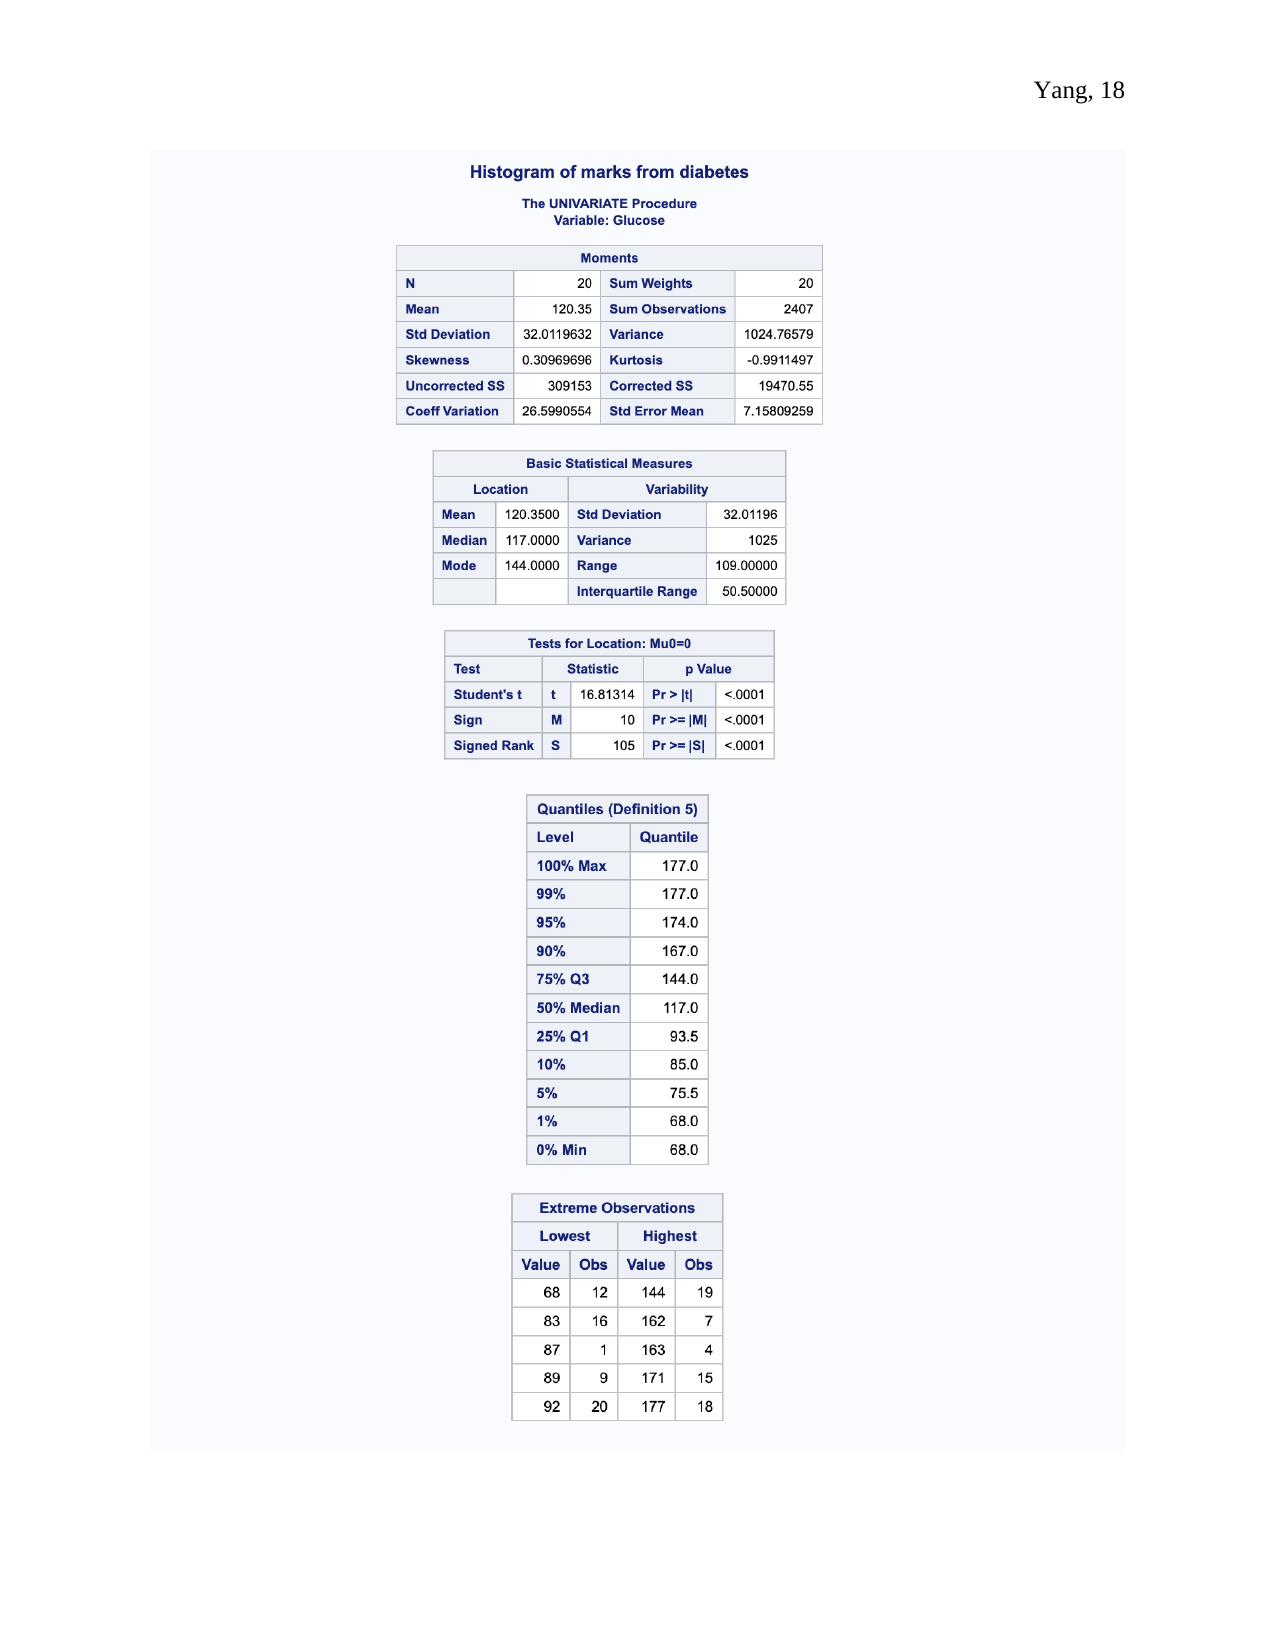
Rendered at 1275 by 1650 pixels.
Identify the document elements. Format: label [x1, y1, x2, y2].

picture [150, 150, 1125, 1451]
